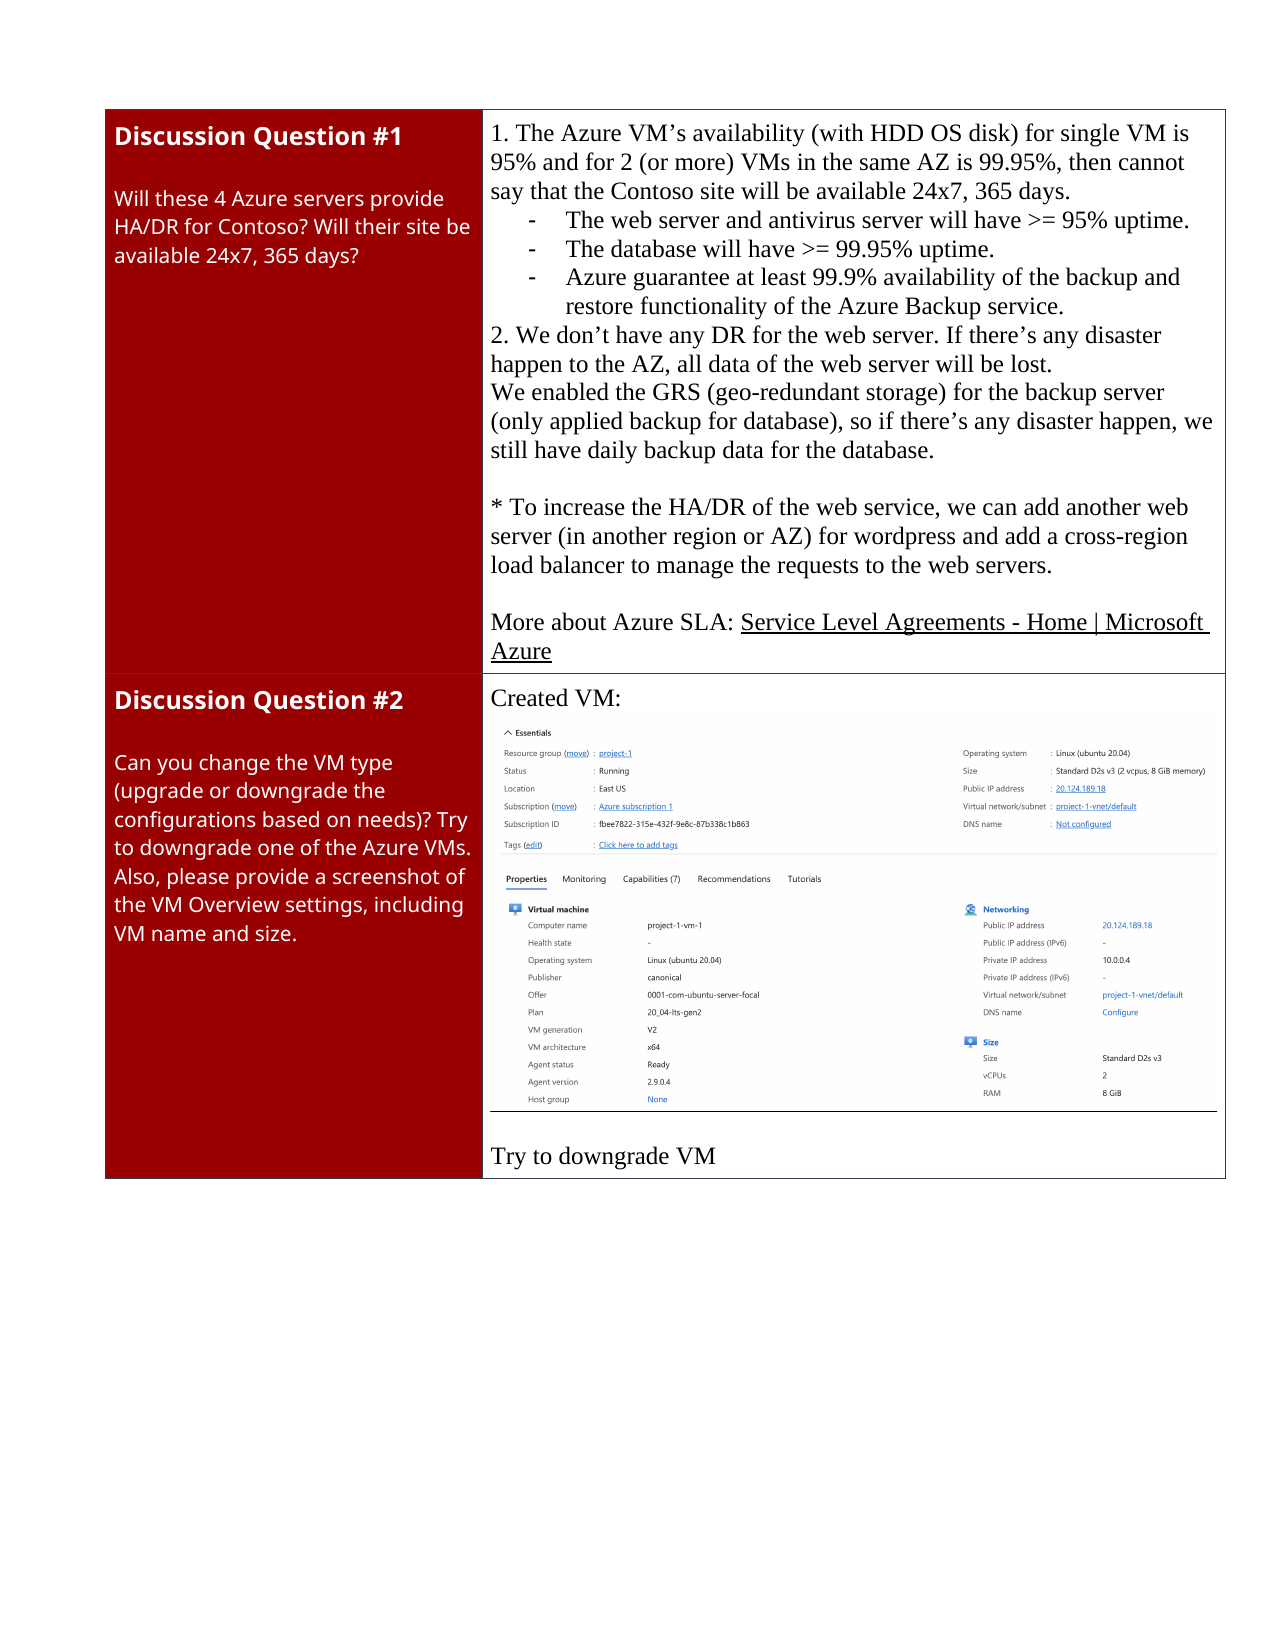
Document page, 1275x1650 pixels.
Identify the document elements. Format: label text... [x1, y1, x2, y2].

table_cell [106, 674, 482, 1178]
table_header Discussion Question #1 Will these 4 Azure servers provide HA/DR for Contoso? Will their site be available 24x7, 365 days? [106, 110, 482, 673]
table_header 1. The Azure VM’s availability (with HDD OS disk) for single VM is 95% and for 2 (or more) VMs in the same AZ is 99.95%, then cannot say that the Contoso site will be available 24x7, 365 days. The web server and antivirus server will have >= 95% uptime. The database will have >= 99.95% uptime. Azure guarantee at least 99.9% availability of the backup and restore functionality of the Azure Backup service. 2. We don’t have any DR for the web server. If there’s any disaster happen to the AZ, all data of the web server will be lost. We enabled the GRS (geo-redundant storage) for the backup server (only applied backup for database), so if there’s any disaster happen, we still have daily backup data for the database. * To increase the HA/DR of the web service, we can add another web server (in another region or AZ) for wordpress and add a cross-region load balancer to manage the requests to the web servers. More about Azure SLA: Service Level Agreements - Home | Microsoft Azure [483, 110, 1225, 673]
picture [490, 711, 1218, 1109]
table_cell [483, 674, 1225, 1178]
